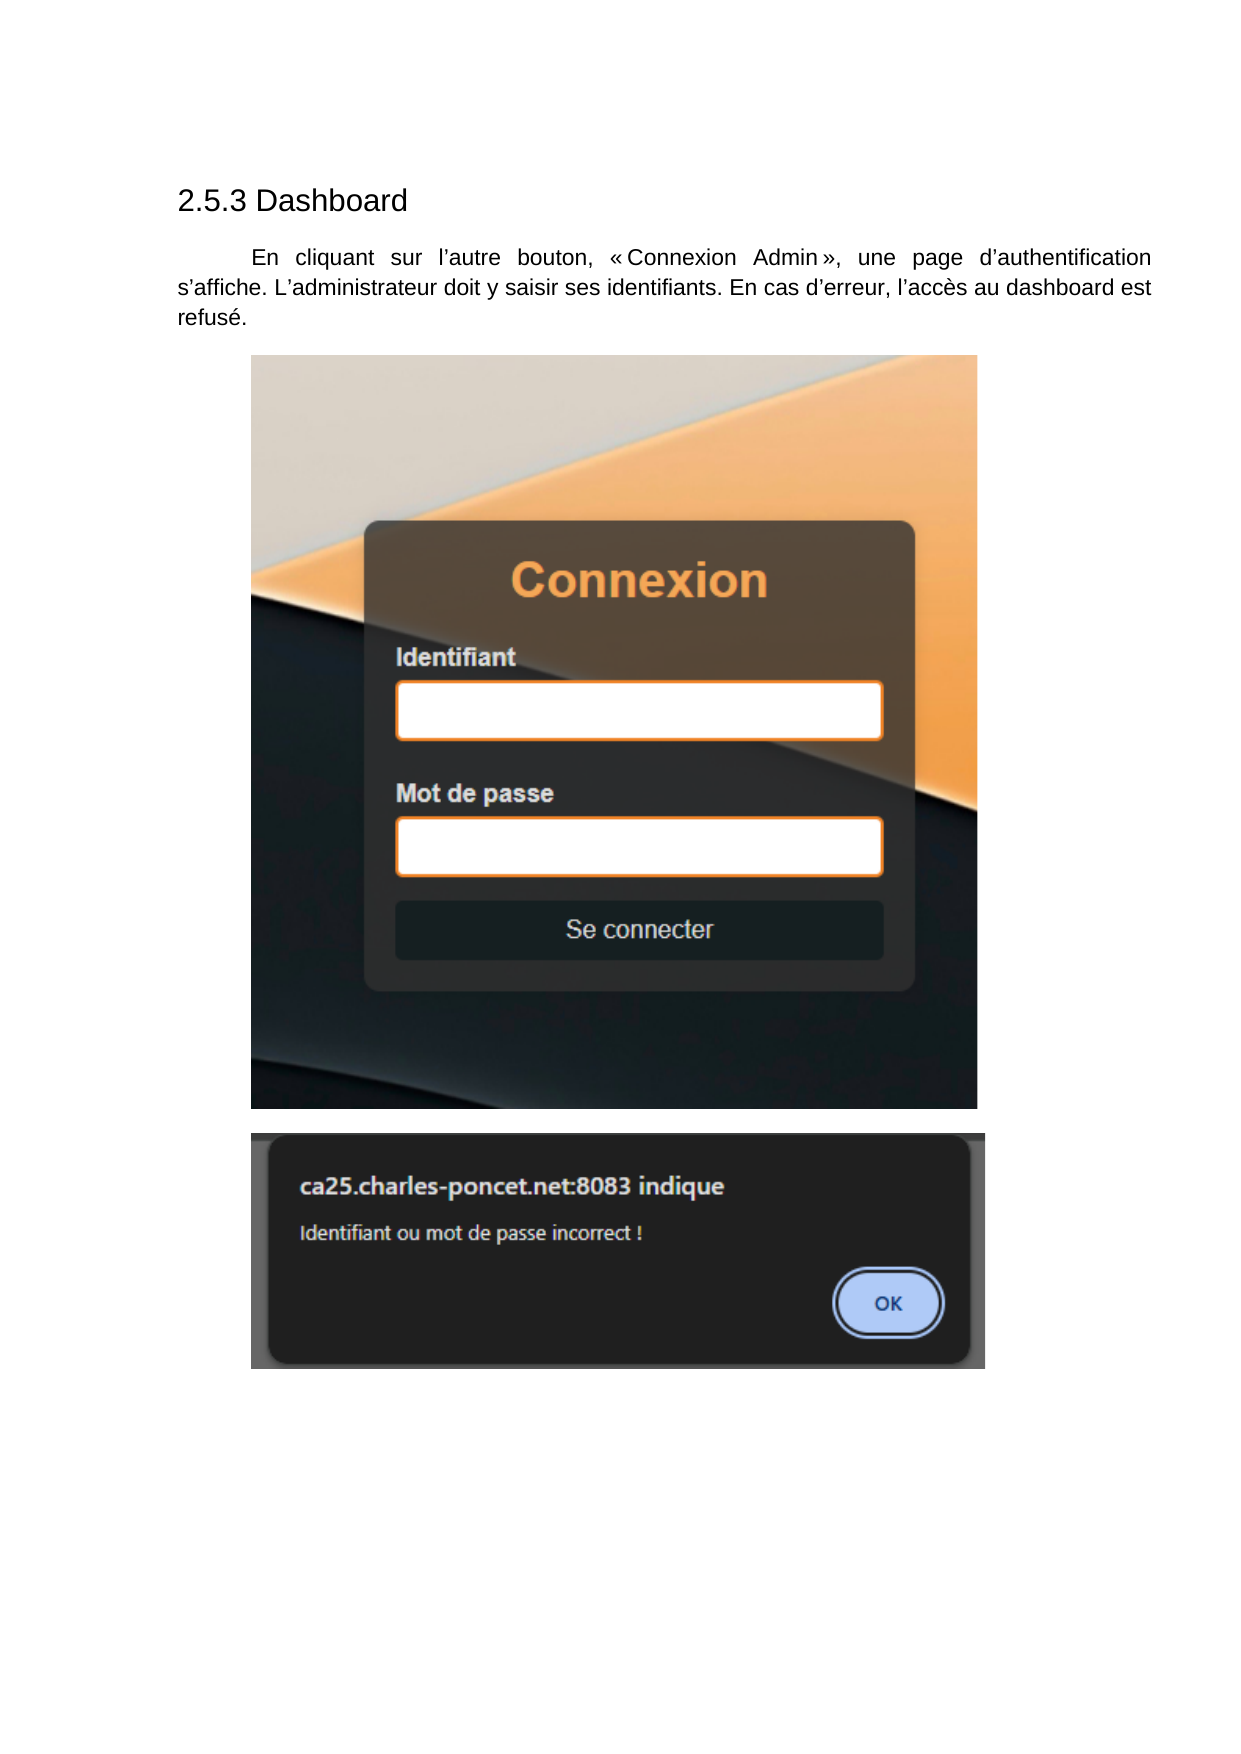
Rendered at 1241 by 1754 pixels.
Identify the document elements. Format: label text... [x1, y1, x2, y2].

subtitle 2.5.3 Dashboard [177, 182, 1152, 218]
picture [251, 1133, 986, 1369]
picture [251, 355, 978, 1109]
text En cliquant sur l’autre bouton, « Connexion Admin », une page d’authentification s’affiche. L’administrateur doit y saisir ses identifiants. En cas d’erreur, l’accès au dashboard est refusé. [177, 244, 1152, 331]
